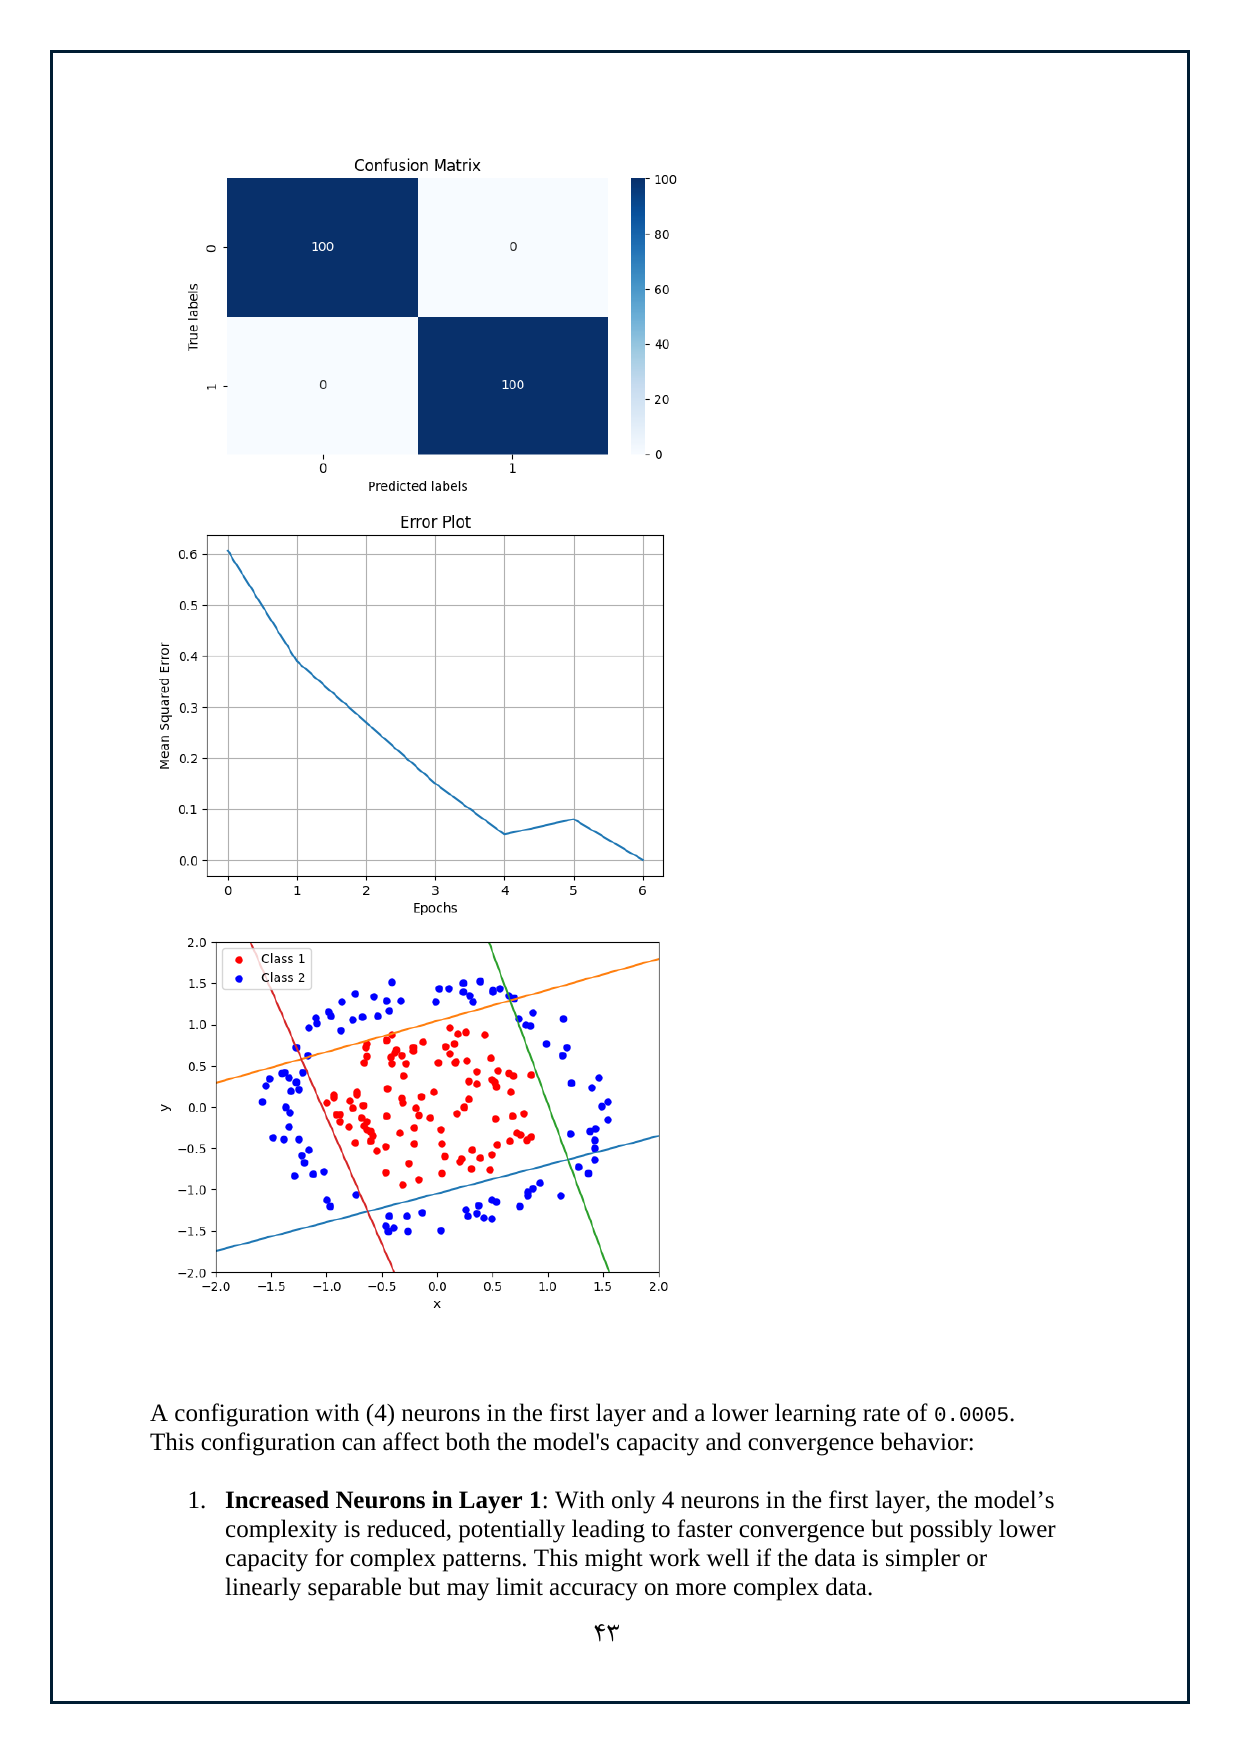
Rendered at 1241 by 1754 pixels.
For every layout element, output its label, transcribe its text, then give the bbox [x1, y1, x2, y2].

picture [150, 928, 676, 1319]
list Increased Neurons in Layer 1: With only 4 neurons in the first layer, the model’s complexity is reduced, potentially leading to faster convergence but possibly lower capacity for complex patterns. This might work well if the data is simpler or linearly separable but may limit accuracy on more complex data. [187, 1485, 1063, 1600]
text A configuration with (4) neurons in the first layer and a lower learning rate of 0.0005. This configuration can affect both the model's capacity and convergence behavior: [150, 1398, 1063, 1456]
picture [150, 505, 672, 924]
picture [179, 150, 686, 502]
